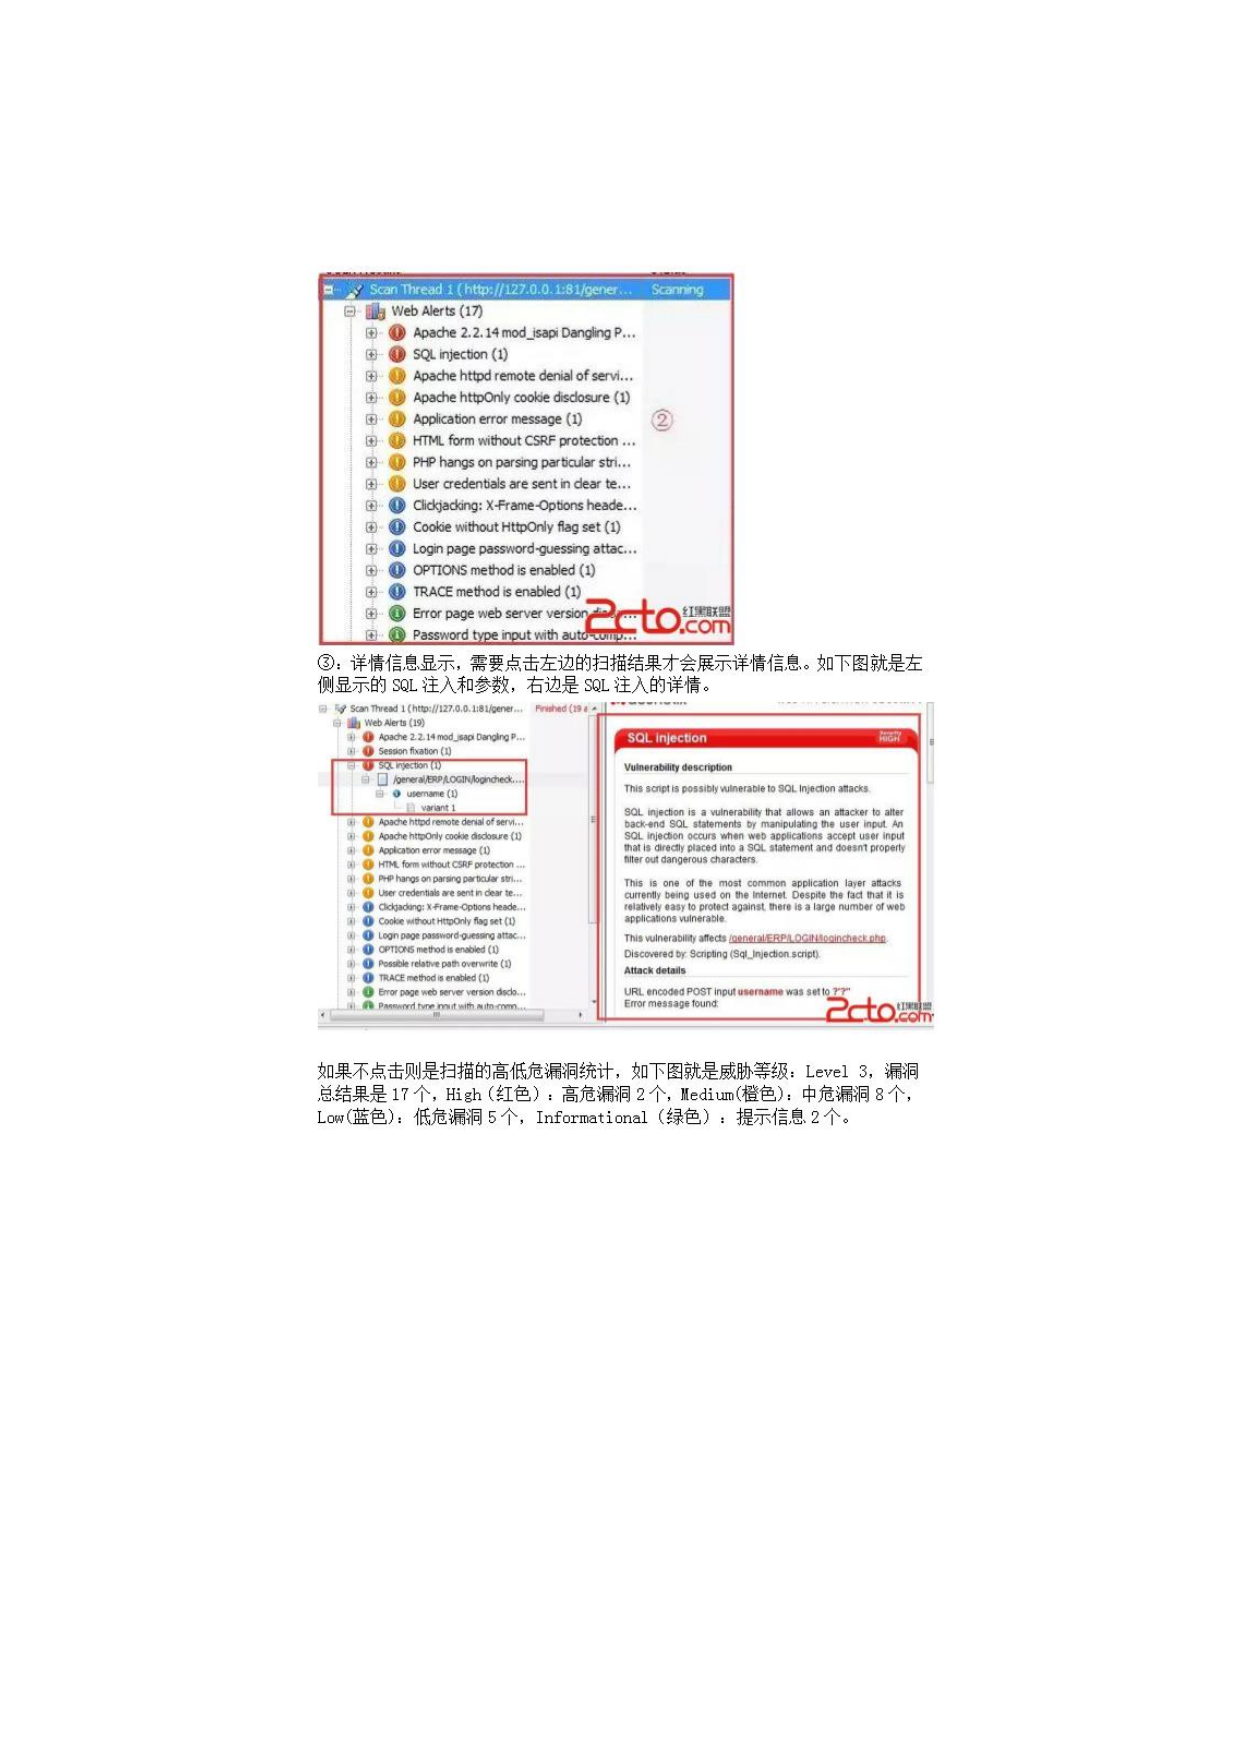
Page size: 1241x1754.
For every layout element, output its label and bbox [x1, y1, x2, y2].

picture [187, 162, 1053, 1386]
